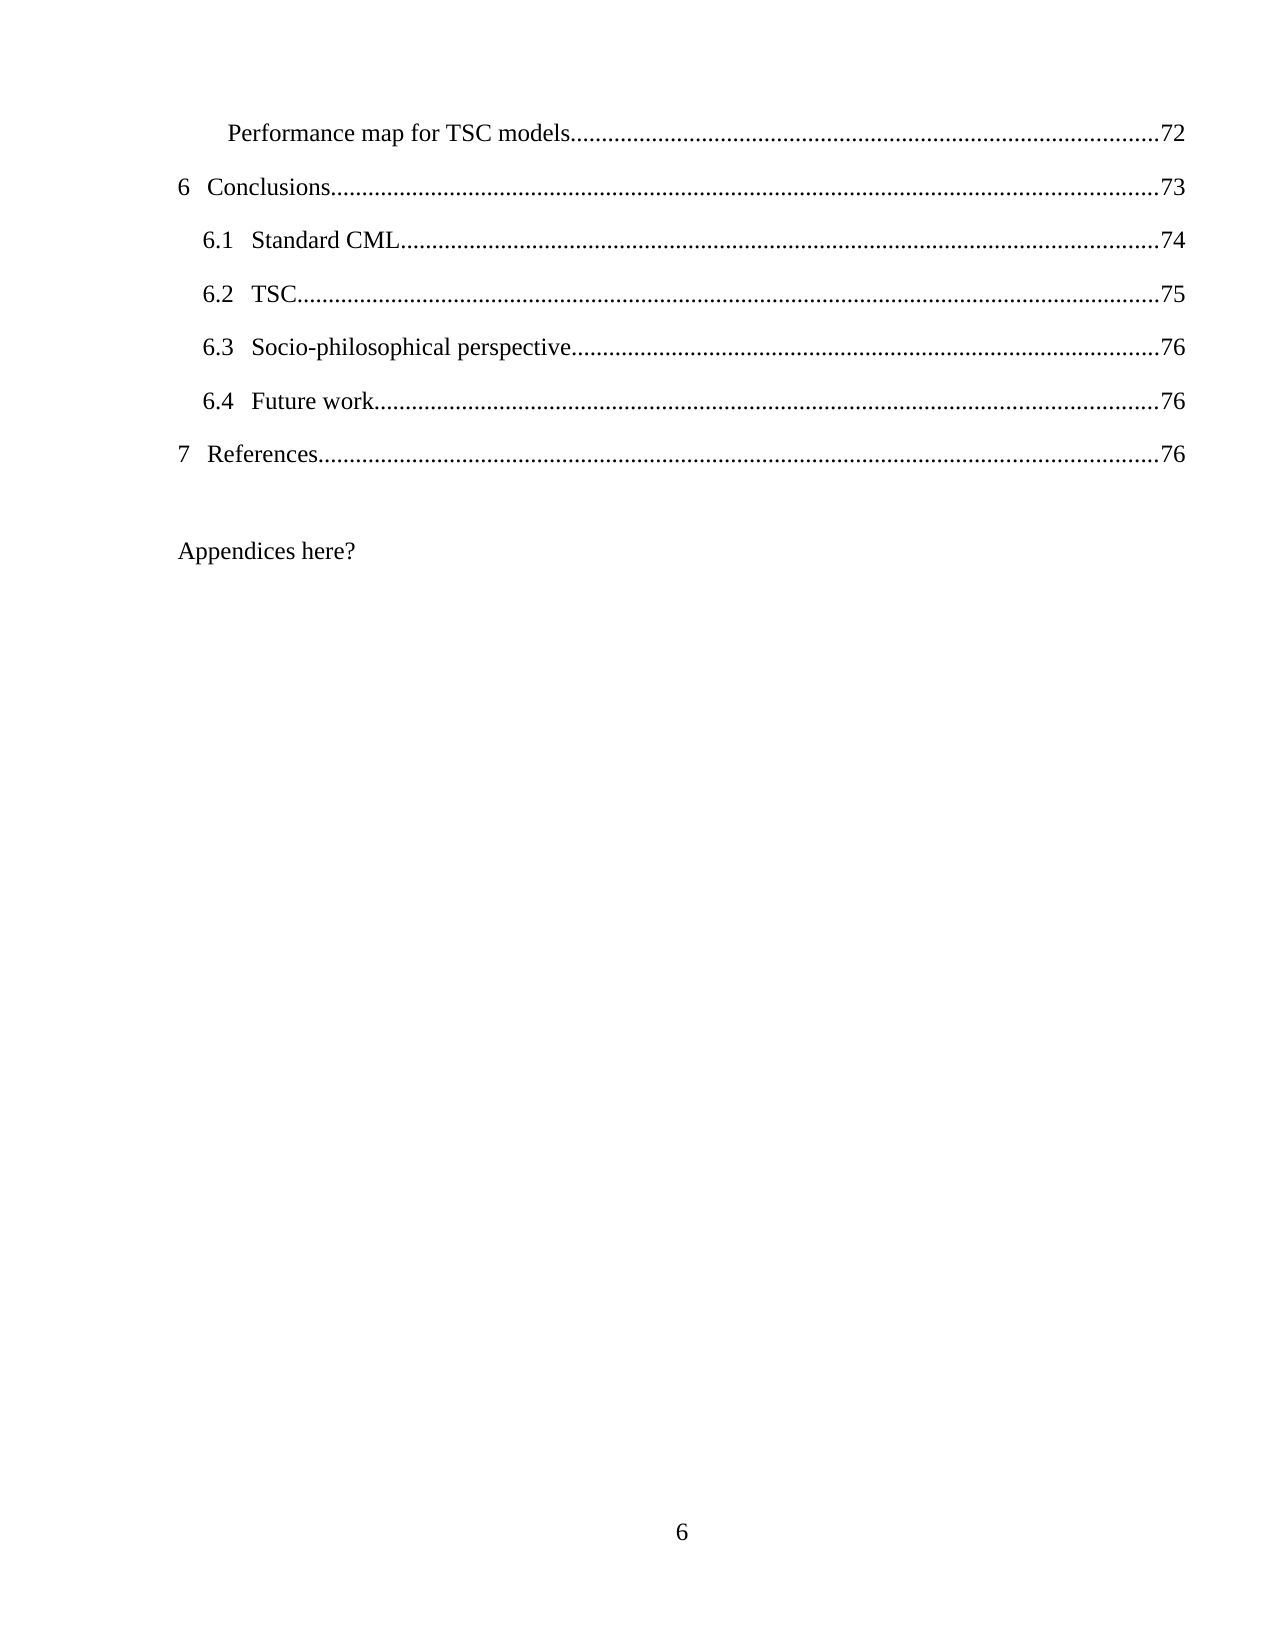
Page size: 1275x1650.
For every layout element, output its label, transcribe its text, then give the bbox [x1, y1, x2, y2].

text Appendices here? [177, 536, 1186, 565]
